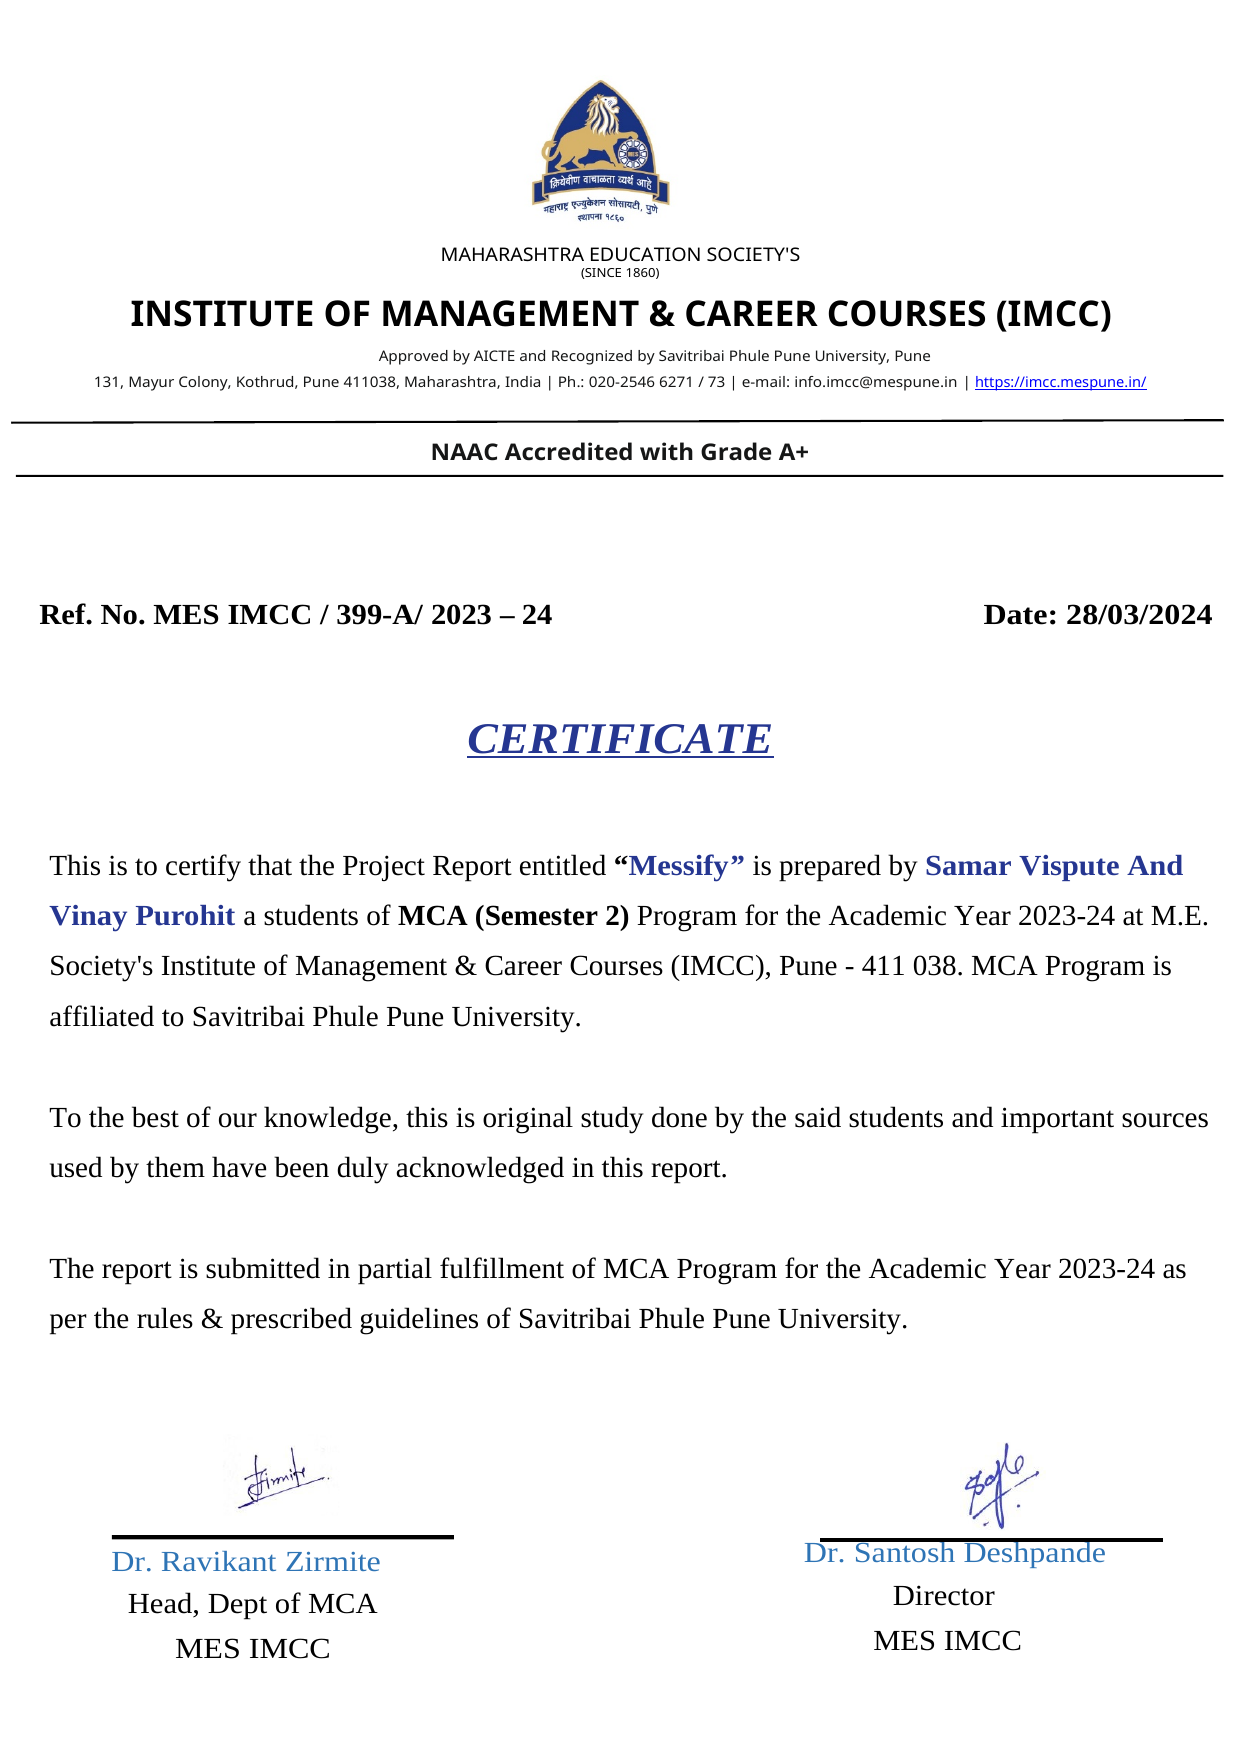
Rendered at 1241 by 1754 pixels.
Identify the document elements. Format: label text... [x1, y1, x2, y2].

picture [960, 1442, 1046, 1531]
subtitle Dr. Santosh Deshpande [707, 1536, 1127, 1569]
picture [513, 75, 687, 235]
text This is to certify that the Project Report entitled “Messify” is prepared by Samar Vispute And Vinay Purohit a students of MCA (Semester 2) Program for the Academic Year 2023-24 at M.E. Society's Institute of Management & Career Courses (IMCC), Pune - 411 038. MCA Program is affiliated to Savitribai Phule Pune University. [49, 848, 1223, 1032]
text Director [826, 1578, 1062, 1611]
text To the best of our knowledge, this is original study done by the said students and important sources used by them have been duly acknowledged in this report. [49, 1100, 1223, 1183]
text MES IMCC [91, 1631, 415, 1665]
picture [222, 1434, 340, 1516]
text The report is submitted in partial fulfillment of MCA Program for the Academic Year 2023-24 as per the rules & prescribed guidelines of Savitribai Phule Pune University. [49, 1251, 1223, 1335]
text MES IMCC [826, 1623, 1062, 1656]
text Head, Dept of MCA [91, 1586, 415, 1619]
text Ref. No. MES IMCC / 399-A/ 2023 – 24 Date: 28/03/2024 [39, 597, 1223, 630]
subtitle Dr. Ravikant Zirmite [17, 1544, 400, 1577]
title CERTIFICATE [26, 713, 1214, 763]
